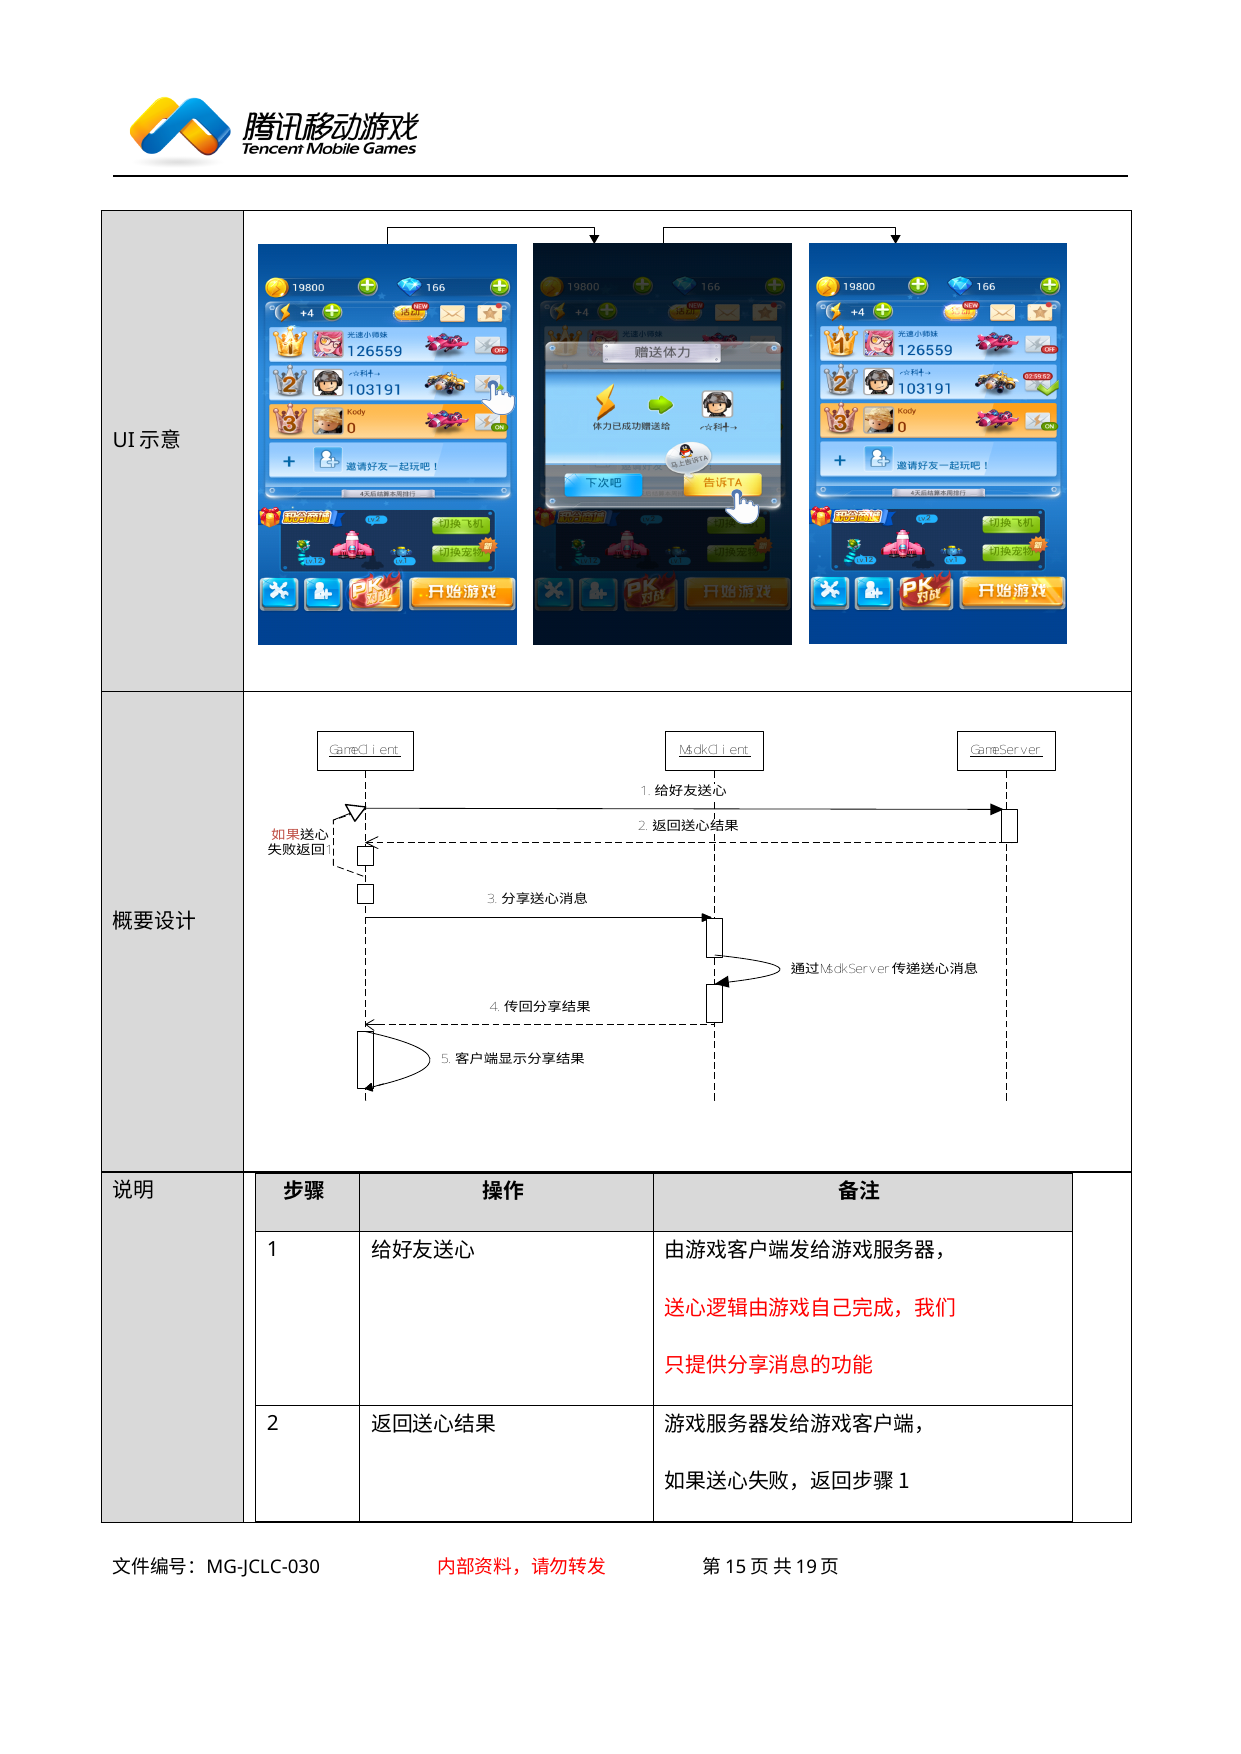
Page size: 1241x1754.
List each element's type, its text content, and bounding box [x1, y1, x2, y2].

table_cell [256, 1232, 359, 1405]
table_header [244, 211, 1131, 691]
table_cell [360, 1406, 653, 1521]
table_cell [244, 1173, 255, 1522]
table_header UI示意 [102, 211, 243, 691]
table_cell [1073, 1173, 1131, 1522]
table_cell [256, 1406, 359, 1521]
table_cell 概要设计 [102, 692, 243, 1171]
table_cell [654, 1232, 1072, 1405]
picture [112, 88, 429, 174]
table_cell [654, 1406, 1072, 1521]
table_cell [360, 1232, 653, 1405]
table_cell [244, 692, 1131, 1171]
table_cell 说明 [102, 1173, 243, 1522]
